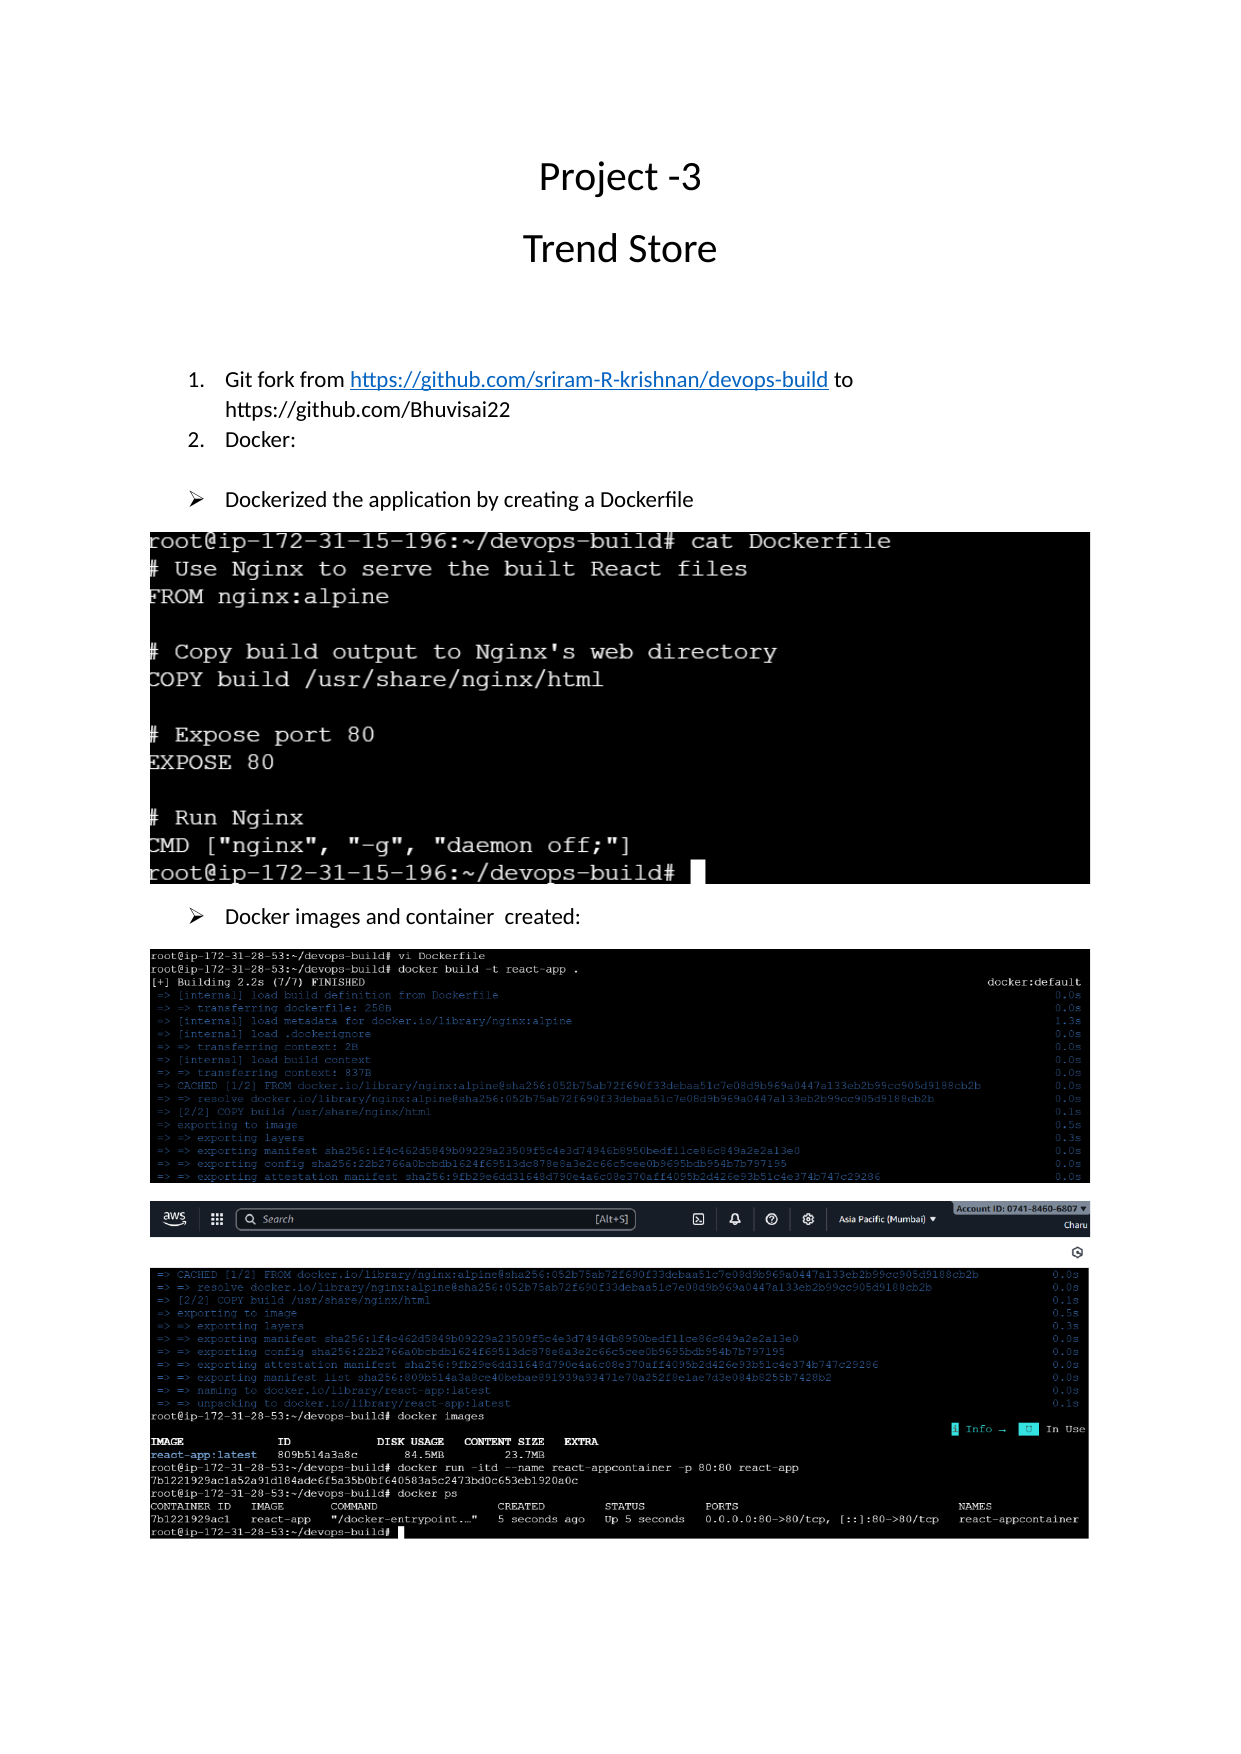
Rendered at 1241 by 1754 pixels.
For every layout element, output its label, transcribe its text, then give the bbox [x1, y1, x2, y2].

list Dockerized the application by creating a Dockerfile [187, 486, 1090, 513]
list Docker images and container created: [187, 902, 1090, 930]
text Trend Store [150, 222, 1090, 272]
picture [150, 532, 1091, 884]
picture [150, 1201, 1091, 1539]
list Docker: [187, 425, 1090, 453]
list Git fork from https://github.com/sriram-R-krishnan/devops-build to https://github.com/Bhuvisai22 [187, 365, 1090, 423]
text Project -3 [150, 150, 1090, 201]
picture [150, 949, 1091, 1183]
